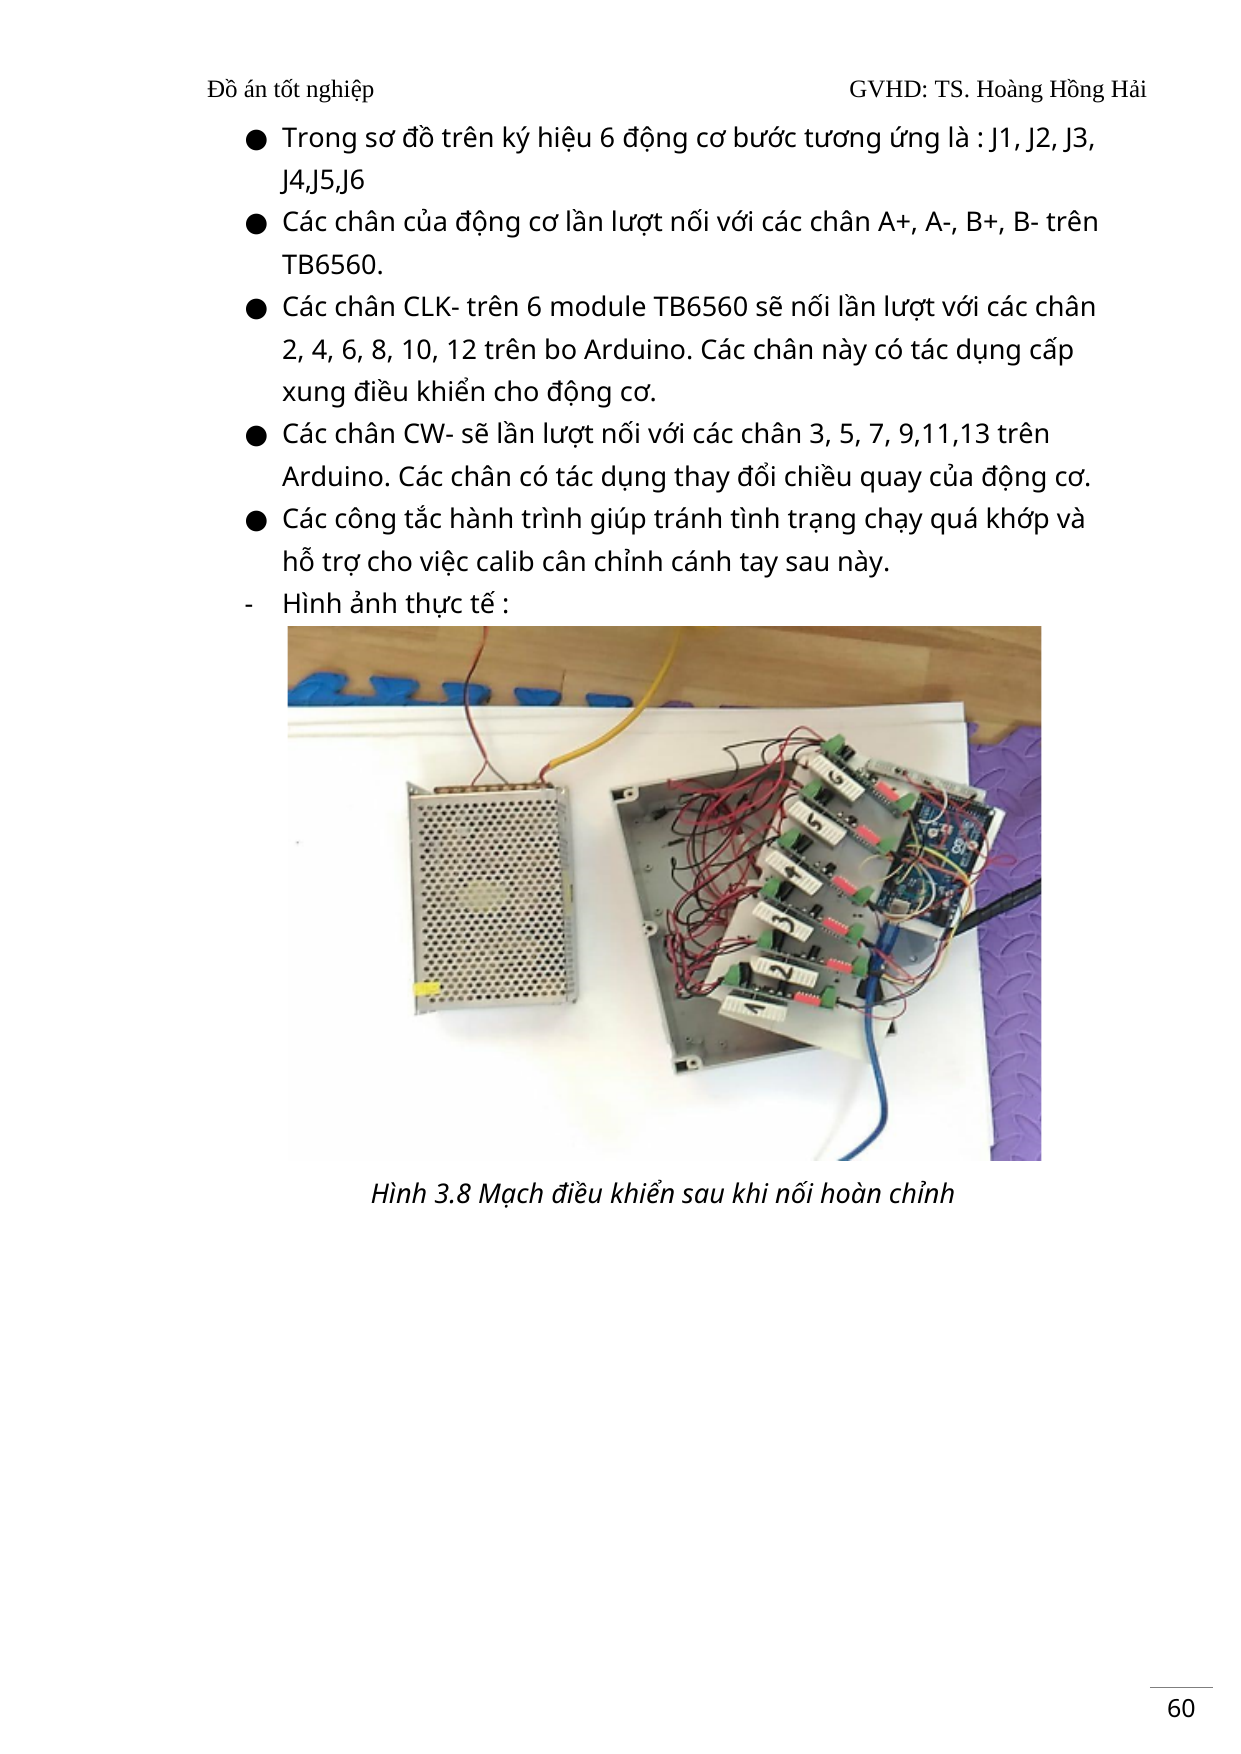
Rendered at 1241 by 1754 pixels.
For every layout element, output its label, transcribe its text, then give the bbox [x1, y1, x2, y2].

picture [287, 626, 1042, 1161]
list Hình ảnh thực tế : [244, 584, 1122, 621]
list Các chân CLK- trên 6 module TB6560 sẽ nối lần lượt với các chân 2, 4, 6, 8, 10, 12 trên bo Arduino. Các chân này có tác dụng cấp xung điều khiển cho động cơ. [244, 288, 1122, 409]
text Hình 3.8 Mạch điều khiển sau khi nối hoàn chỉnh [207, 1174, 1122, 1211]
list Các chân CW- sẽ lần lượt nối với các chân 3, 5, 7, 9,11,13 trên Arduino. Các chân có tác dụng thay đổi chiều quay của động cơ. [244, 415, 1122, 494]
list Các chân của động cơ lần lượt nối với các chân A+, A-, B+, B- trên TB6560. [244, 203, 1122, 282]
list Trong sơ đồ trên ký hiệu 6 động cơ bước tương ứng là : J1, J2, J3, J4,J5,J6 [244, 118, 1122, 197]
list Các công tắc hành trình giúp tránh tình trạng chạy quá khớp và hỗ trợ cho việc calib cân chỉnh cánh tay sau này. [244, 500, 1122, 579]
